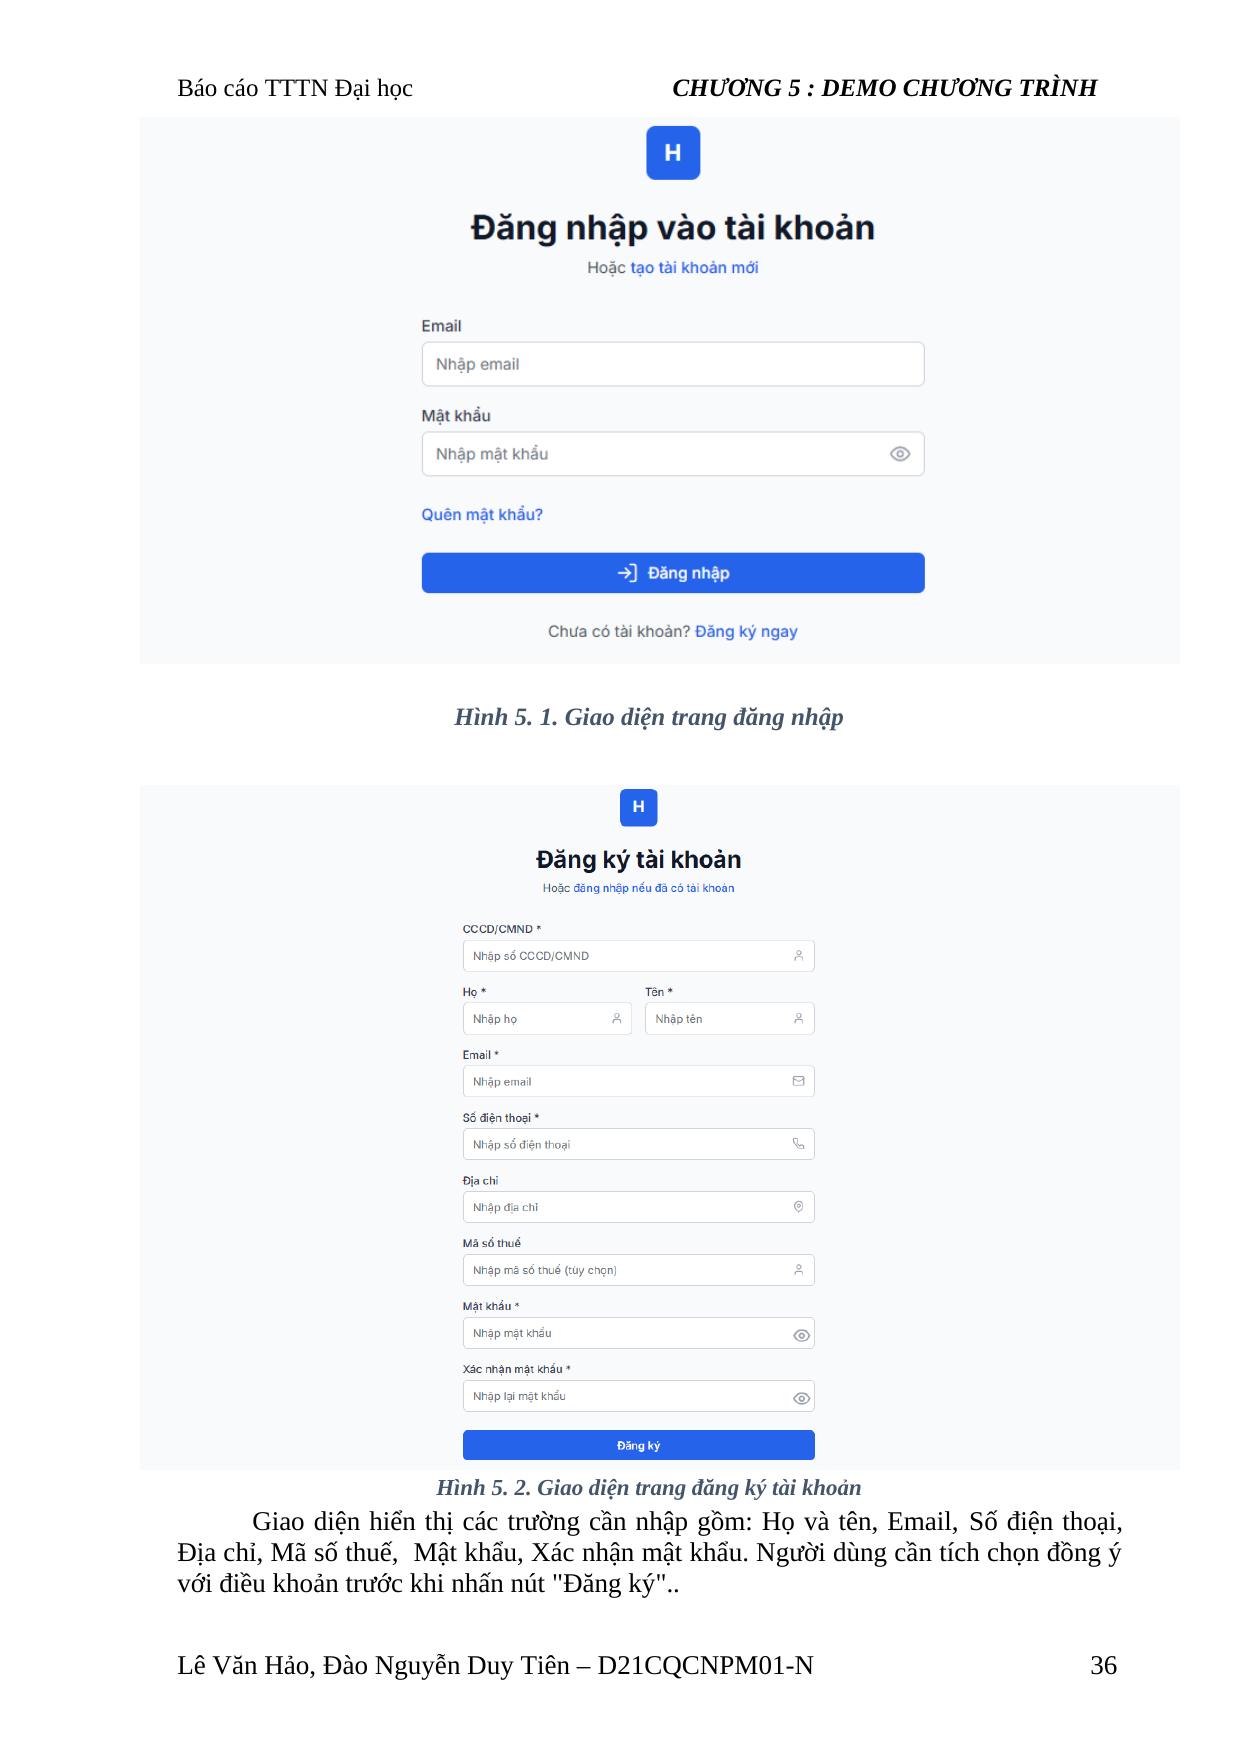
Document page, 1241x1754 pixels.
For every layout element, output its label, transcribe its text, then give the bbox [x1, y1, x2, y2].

picture [139, 785, 1180, 1470]
text Hình 5. 1. Giao diện trang đăng nhập [177, 702, 1123, 731]
text Hình 5. 2. Giao diện trang đăng ký tài khoản [177, 1474, 1123, 1501]
picture [139, 117, 1180, 664]
text Giao diện hiển thị các trường cần nhập gồm: Họ và tên, Email, Số điện thoại, Địa chỉ, Mã số thuế, Mật khẩu, Xác nhận mật khẩu. Người dùng cần tích chọn đồng ý với điều khoản trước khi nhấn nút "Đăng ký".. [177, 1505, 1123, 1599]
